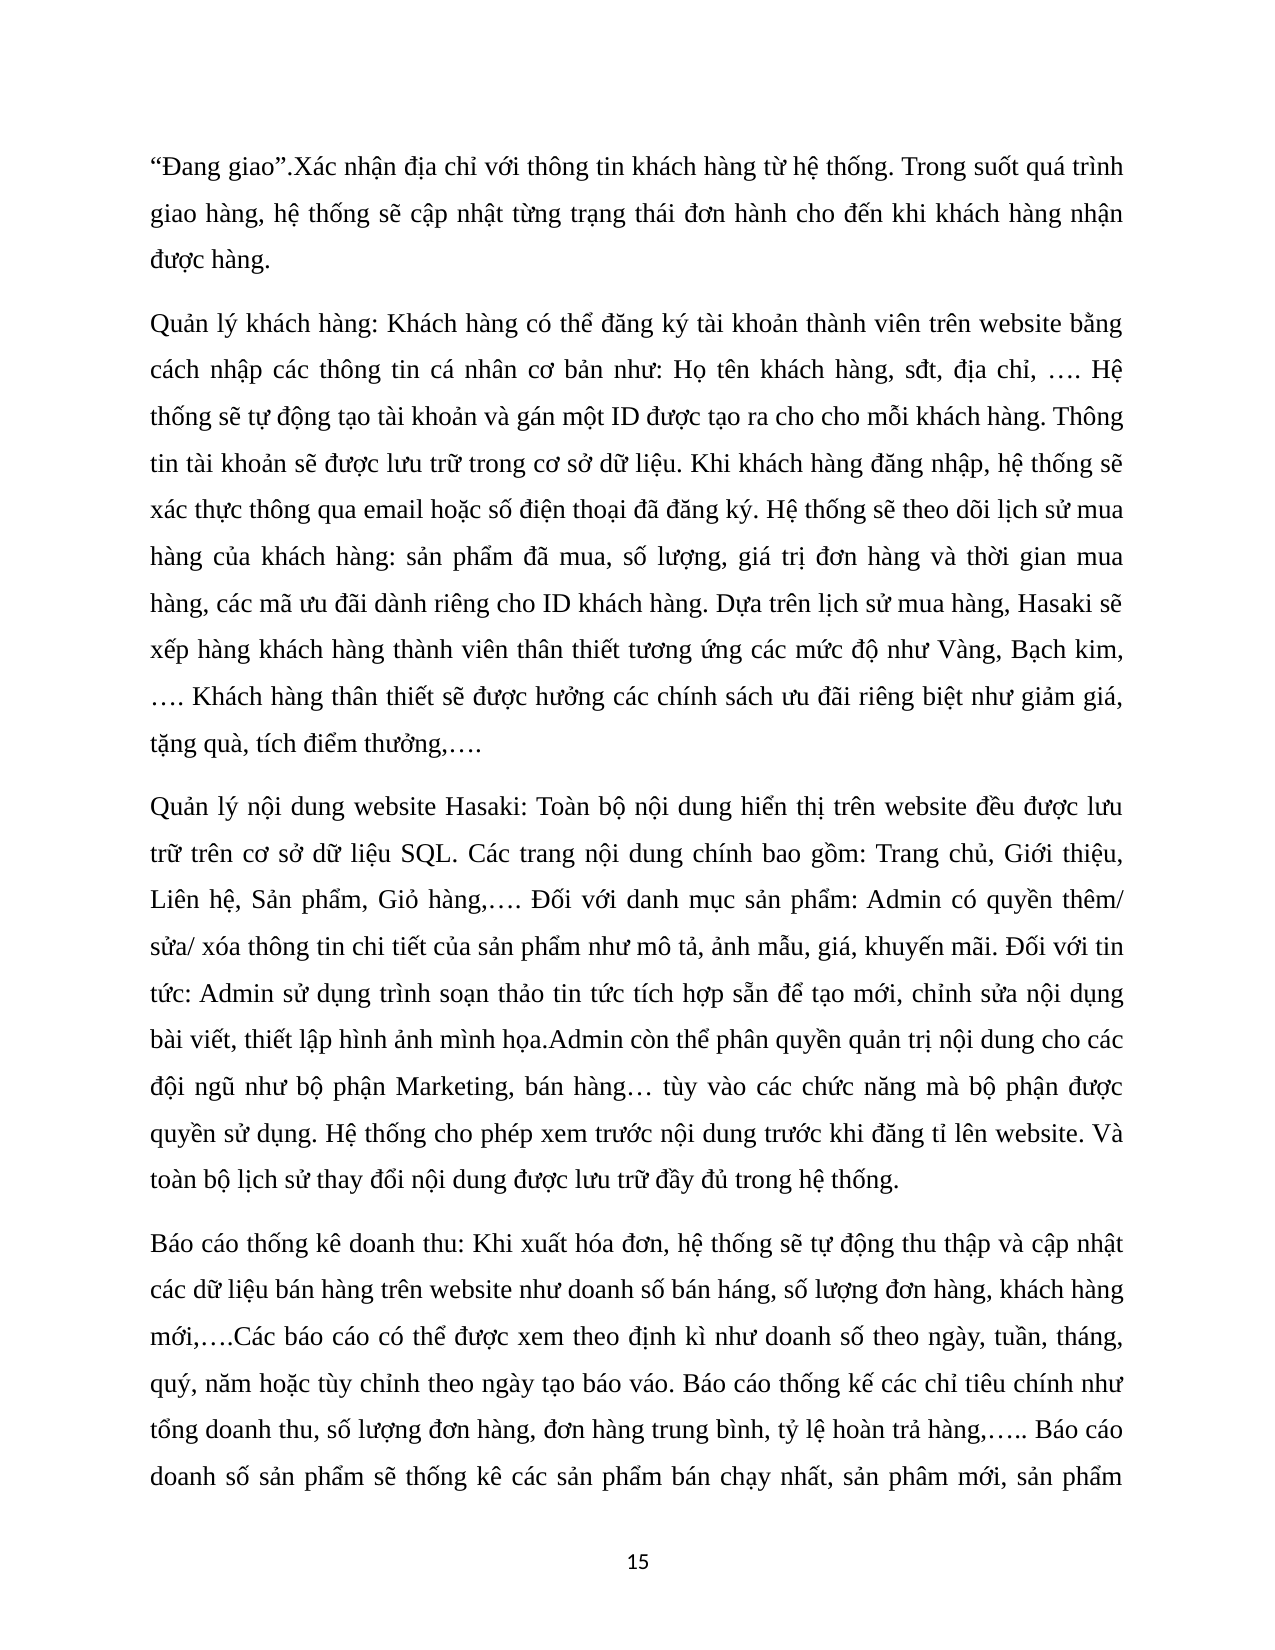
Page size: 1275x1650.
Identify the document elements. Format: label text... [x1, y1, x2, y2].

text Quản lý nội dung website Hasaki: Toàn bộ nội dung hiển thị trên website đều được lưu trữ trên cơ sở dữ liệu SQL. Các trang nội dung chính bao gồm: Trang chủ, Giới thiệu, Liên hệ, Sản phẩm, Giỏ hàng,…. Đối với danh mục sản phẩm: Admin có quyền thêm/ sửa/ xóa thông tin chi tiết của sản phẩm như mô tả, ảnh mẫu, giá, khuyến mãi. Đối với tin tức: Admin sử dụng trình soạn thảo tin tức tích hợp sẵn để tạo mới, chỉnh sửa nội dụng bài viết, thiết lập hình ảnh mình họa.Admin còn thể phân quyền quản trị nội dung cho các đội ngũ như bộ phận Marketing, bán hàng… tùy vào các chức năng mà bộ phận được quyền sử dụng. Hệ thống cho phép xem trước nội dung trước khi đăng tỉ lên website. Và toàn bộ lịch sử thay đổi nội dung được lưu trữ đầy đủ trong hệ thống. [150, 790, 1125, 1194]
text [150, 150, 1125, 274]
text Quản lý khách hàng: Khách hàng có thể đăng ký tài khoản thành viên trên website bằng cách nhập các thông tin cá nhân cơ bản như: Họ tên khách hàng, sđt, địa chỉ, …. Hệ thống sẽ tự động tạo tài khoản và gán một ID được tạo ra cho cho mỗi khách hàng. Thông tin tài khoản sẽ được lưu trữ trong cơ sở dữ liệu. Khi khách hàng đăng nhập, hệ thống sẽ xác thực thông qua email hoặc số điện thoại đã đăng ký. Hệ thống sẽ theo dõi lịch sử mua hàng của khách hàng: sản phẩm đã mua, số lượng, giá trị đơn hàng và thời gian mua hàng, các mã ưu đãi dành riêng cho ID khách hàng. Dựa trên lịch sử mua hàng, Hasaki sẽ xếp hàng khách hàng thành viên thân thiết tương ứng các mức độ như Vàng, Bạch kim,…. Khách hàng thân thiết sẽ được hưởng các chính sách ưu đãi riêng biệt như giảm giá, tặng quà, tích điểm thưởng,…. [150, 307, 1125, 758]
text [150, 1227, 1125, 1491]
